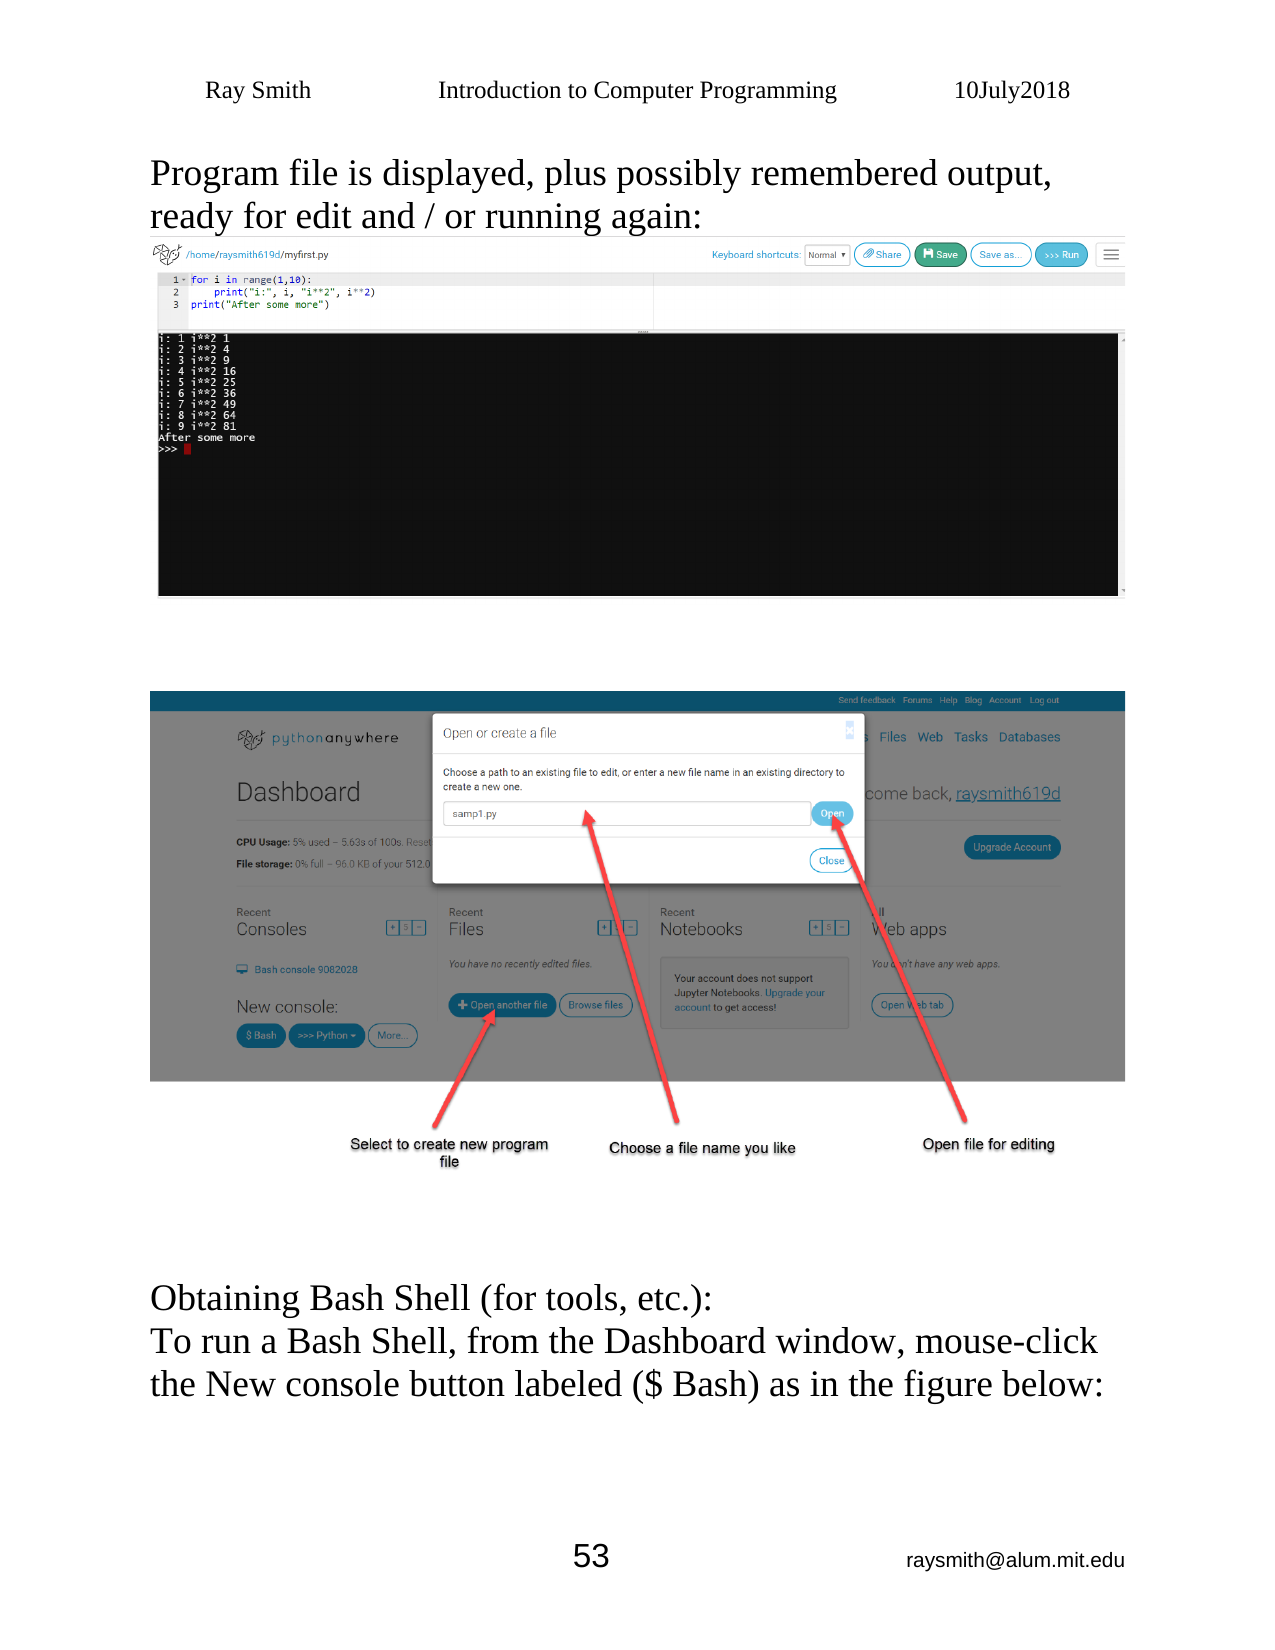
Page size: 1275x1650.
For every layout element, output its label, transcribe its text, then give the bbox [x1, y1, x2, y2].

picture [150, 236, 1125, 605]
text To run a Bash Shell, from the Dashboard window, mouse-click the New console button labeled ($ Bash) as in the figure below: [150, 1318, 1125, 1404]
text Program file is displayed, plus possibly remembered output, ready for edit and / or running again: [150, 150, 1125, 236]
picture [150, 691, 1125, 1189]
text Obtaining Bash Shell (for tools, etc.): [150, 1275, 1125, 1318]
